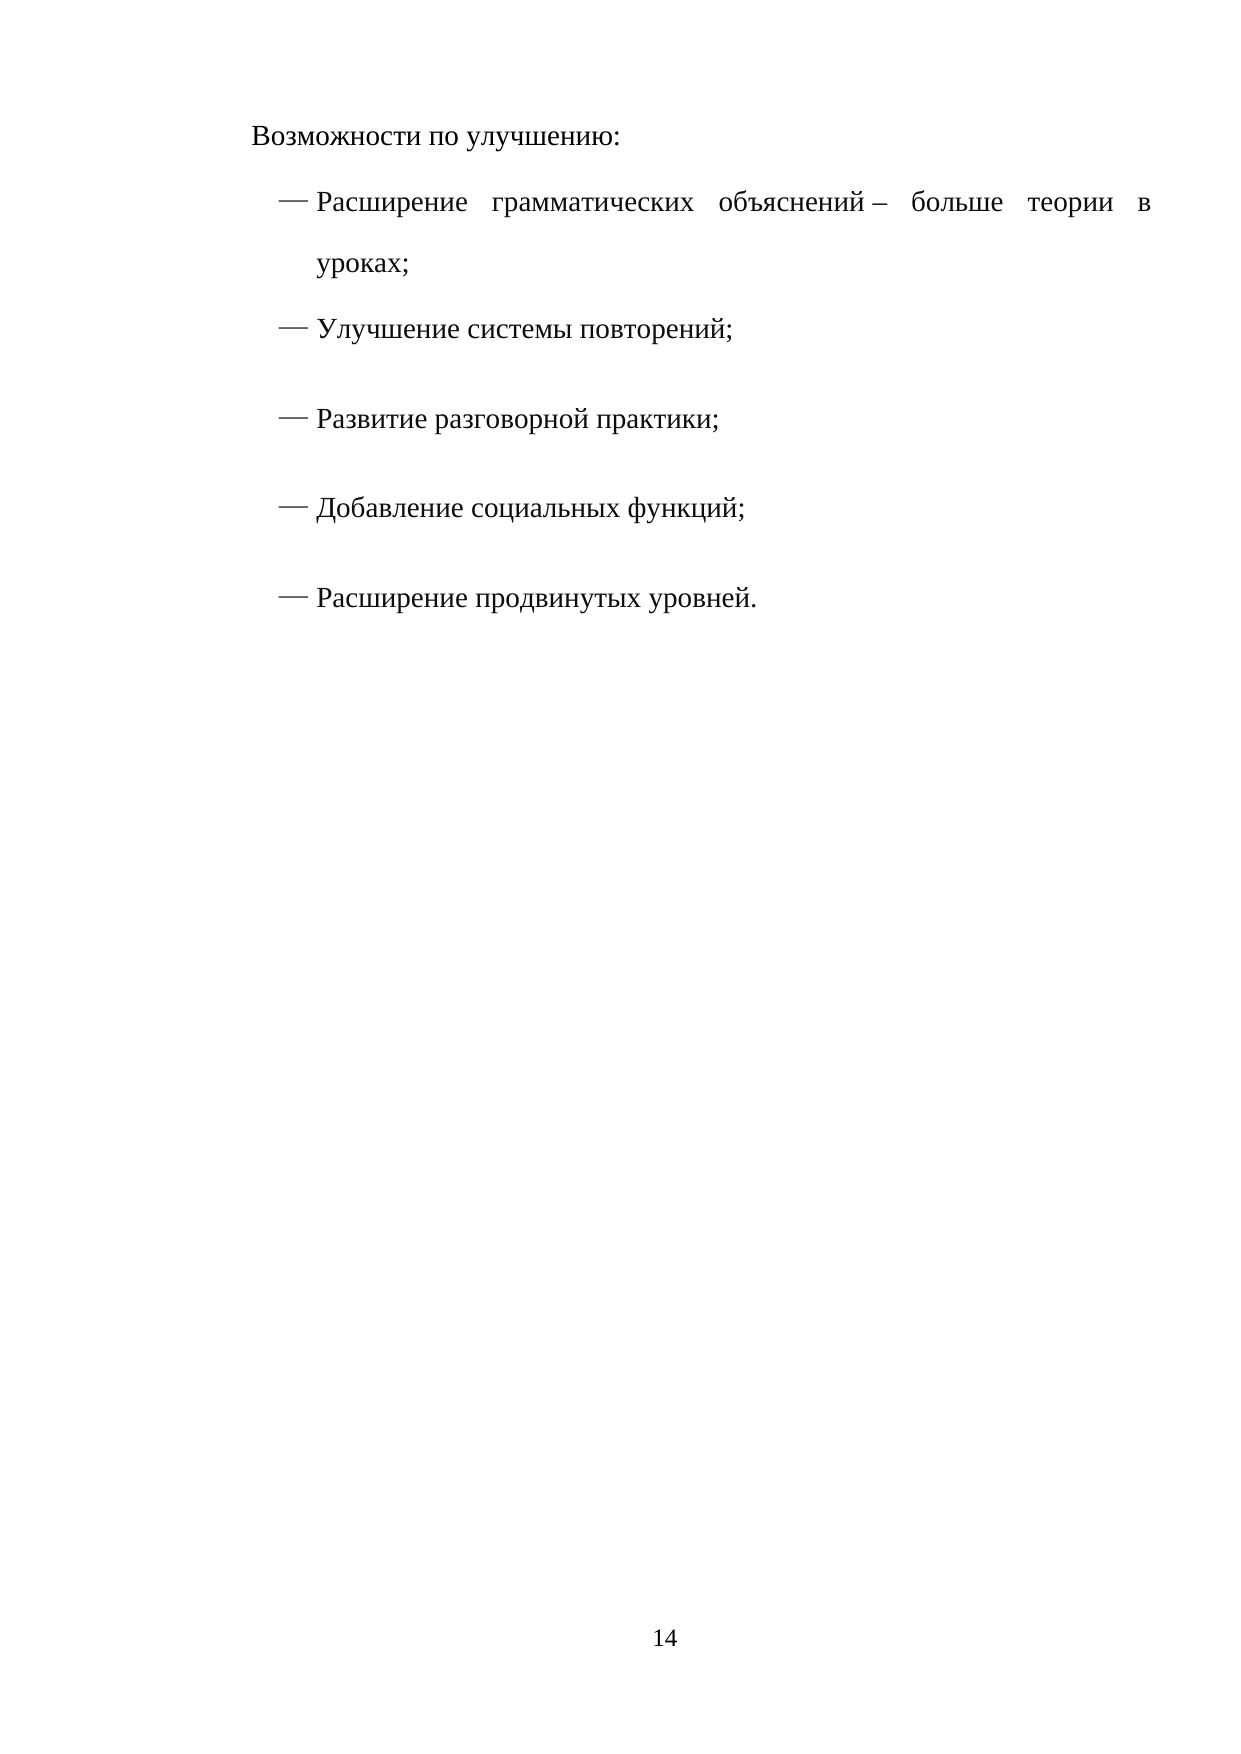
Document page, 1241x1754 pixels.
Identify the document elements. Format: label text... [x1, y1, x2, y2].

text Возможности по улучшению: [177, 118, 1152, 152]
text Улучшение системы повторений; [279, 295, 1152, 355]
text Расширение продвинутых уровней. [279, 564, 1152, 624]
text Добавление социальных функций; [279, 475, 1152, 534]
text Развитие разговорной практики; [279, 385, 1152, 445]
text Расширение грамматических объяснений – больше теории в уроках; [279, 168, 1152, 278]
